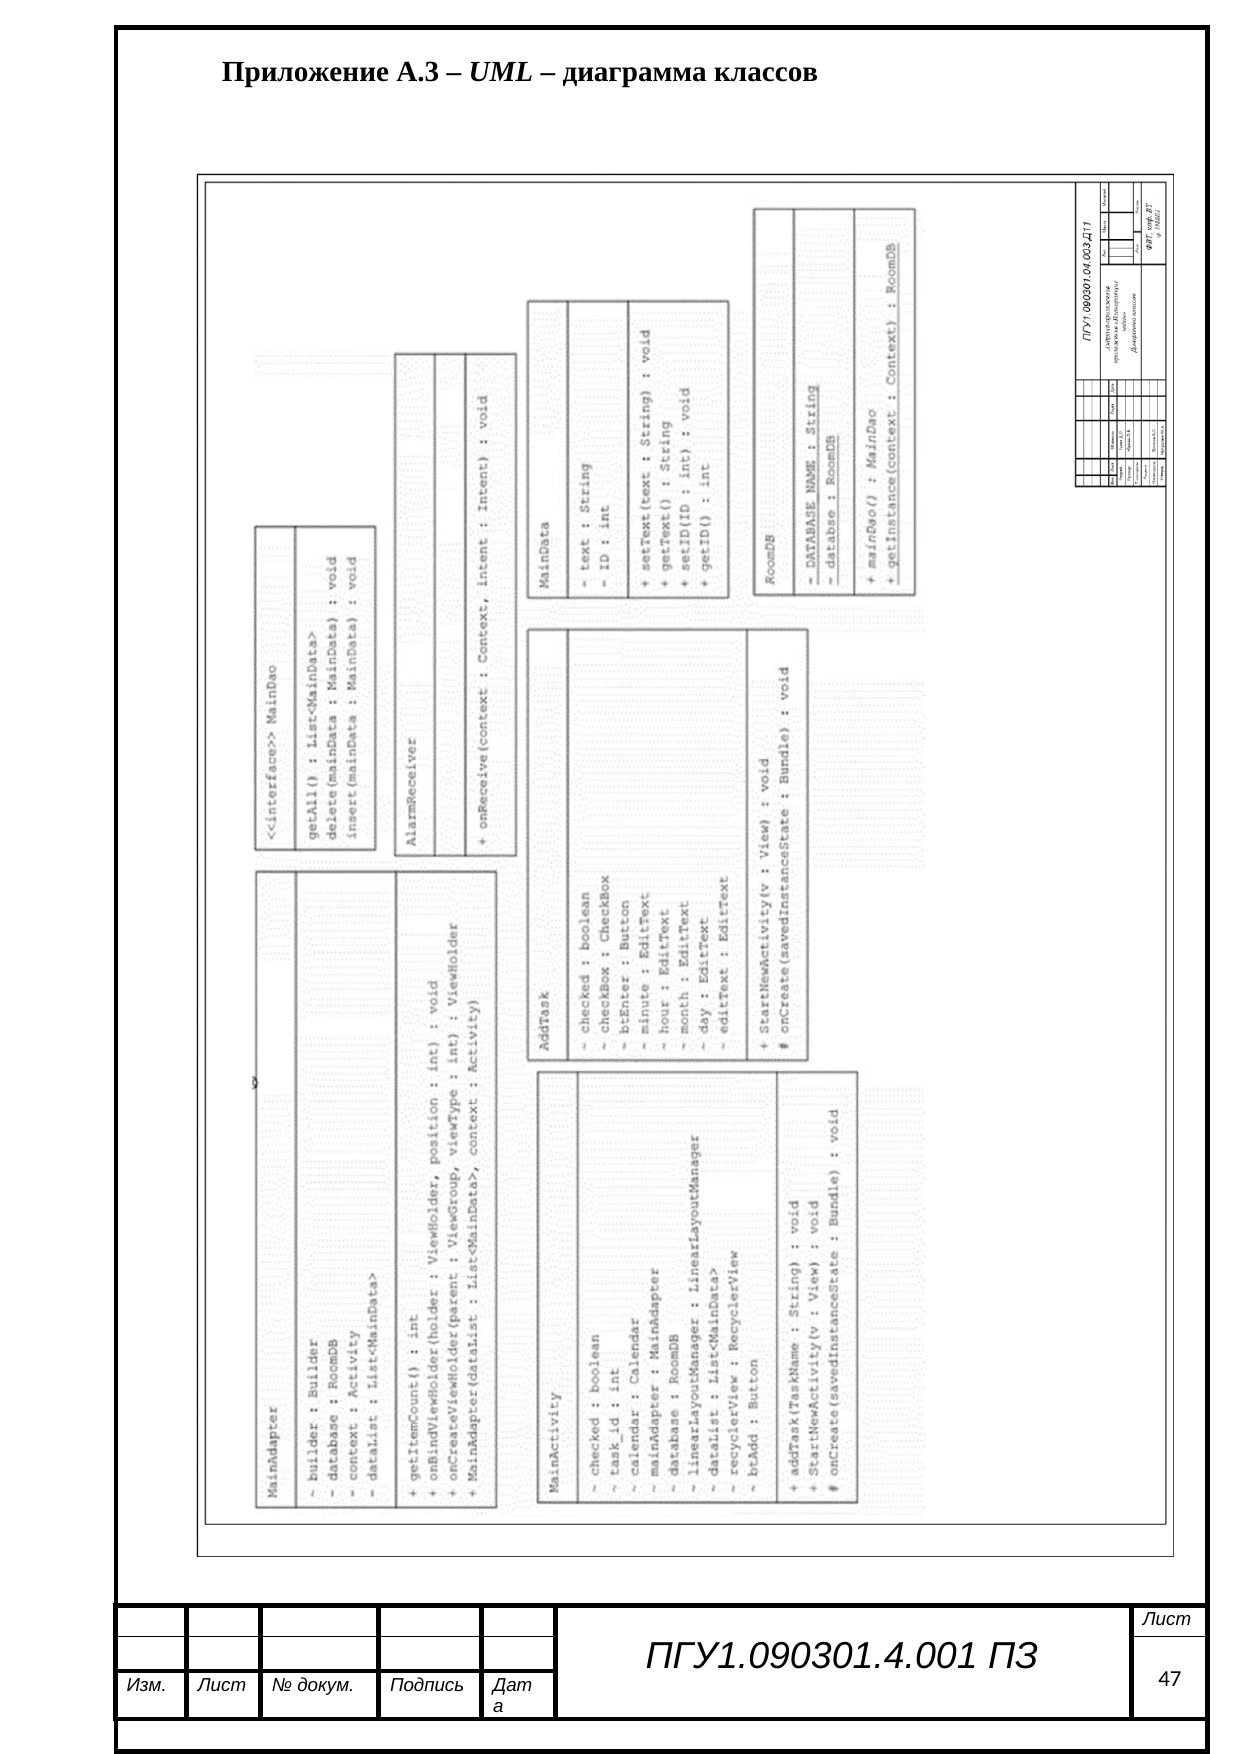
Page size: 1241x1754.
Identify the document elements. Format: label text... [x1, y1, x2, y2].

text Приложение А.3 – UML – диаграмма классов [148, 54, 1178, 88]
picture [198, 175, 1174, 1556]
